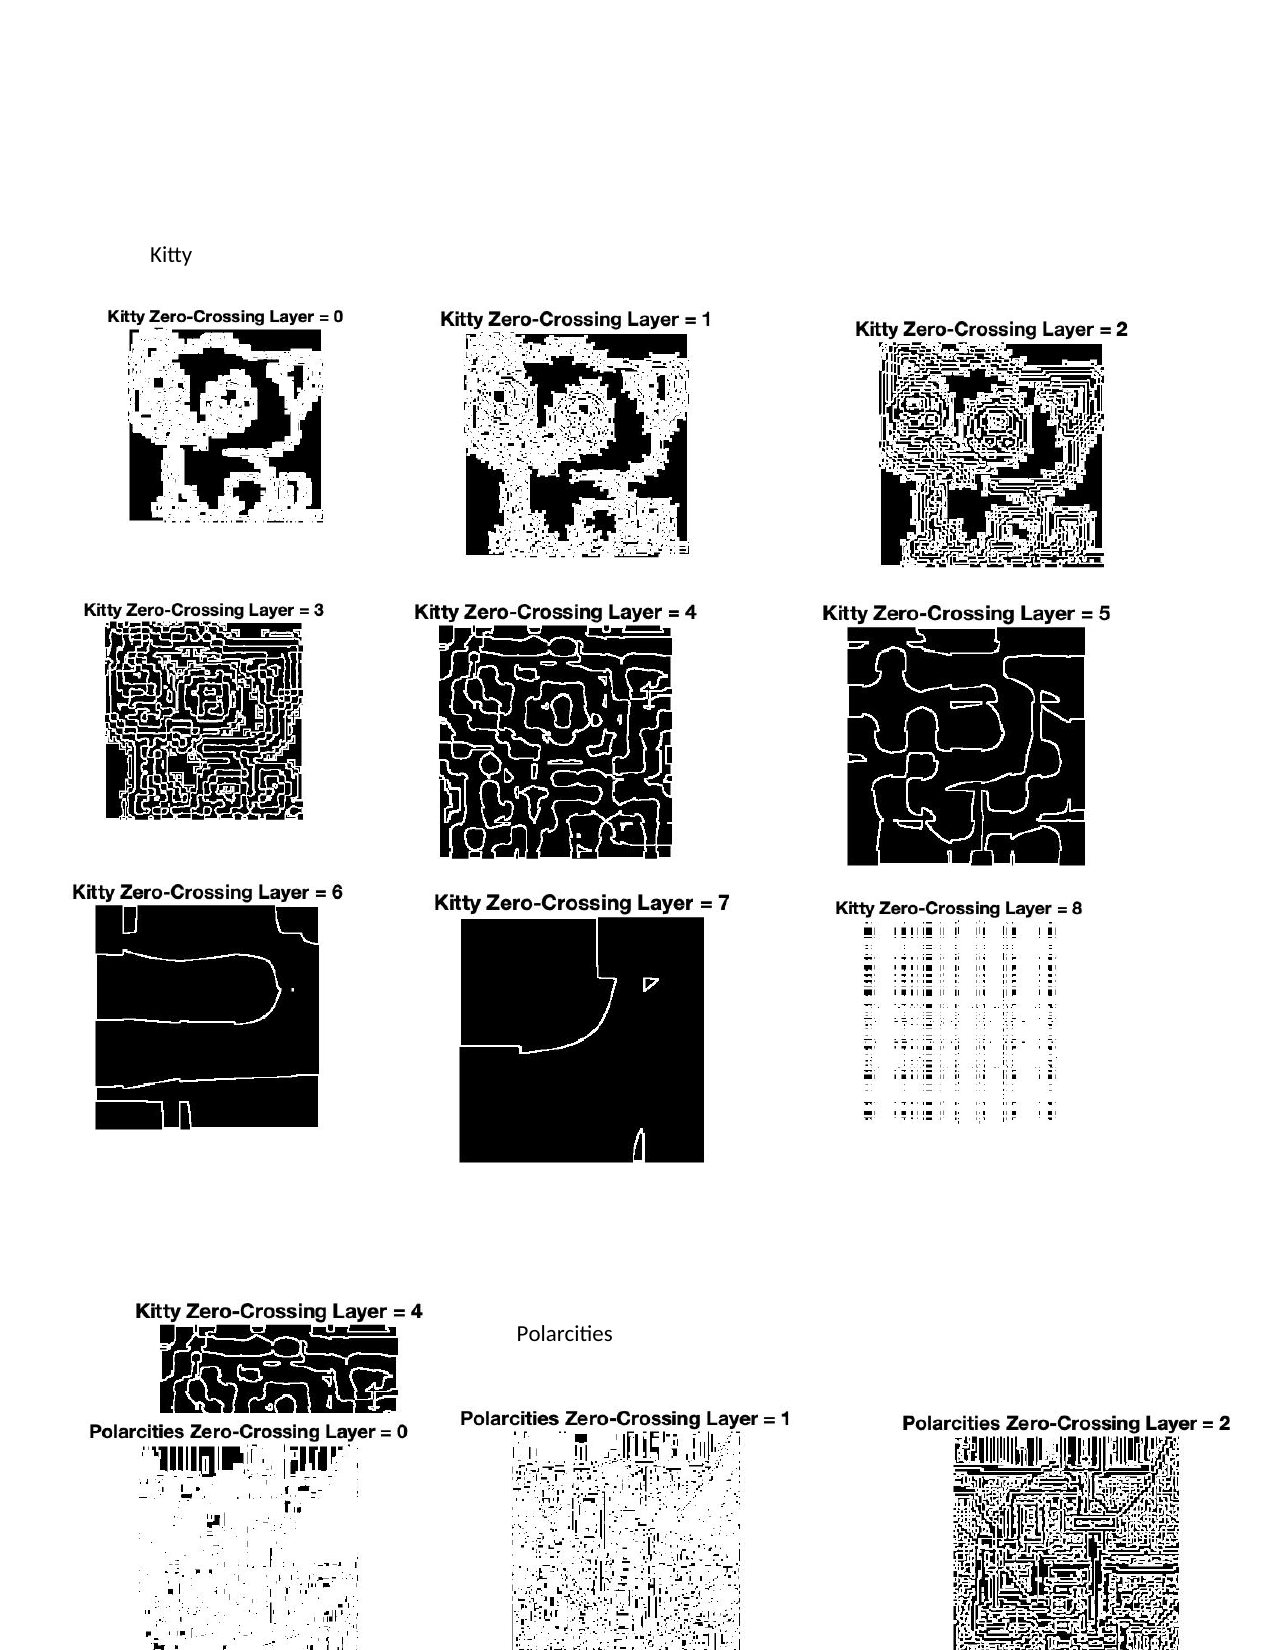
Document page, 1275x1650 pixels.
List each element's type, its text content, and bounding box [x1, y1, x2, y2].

text Kitty [150, 241, 1125, 269]
picture [0, 300, 1199, 1253]
text Polarcities [498, 1319, 1125, 1347]
picture [45, 1291, 837, 1650]
picture [857, 1404, 1275, 1650]
